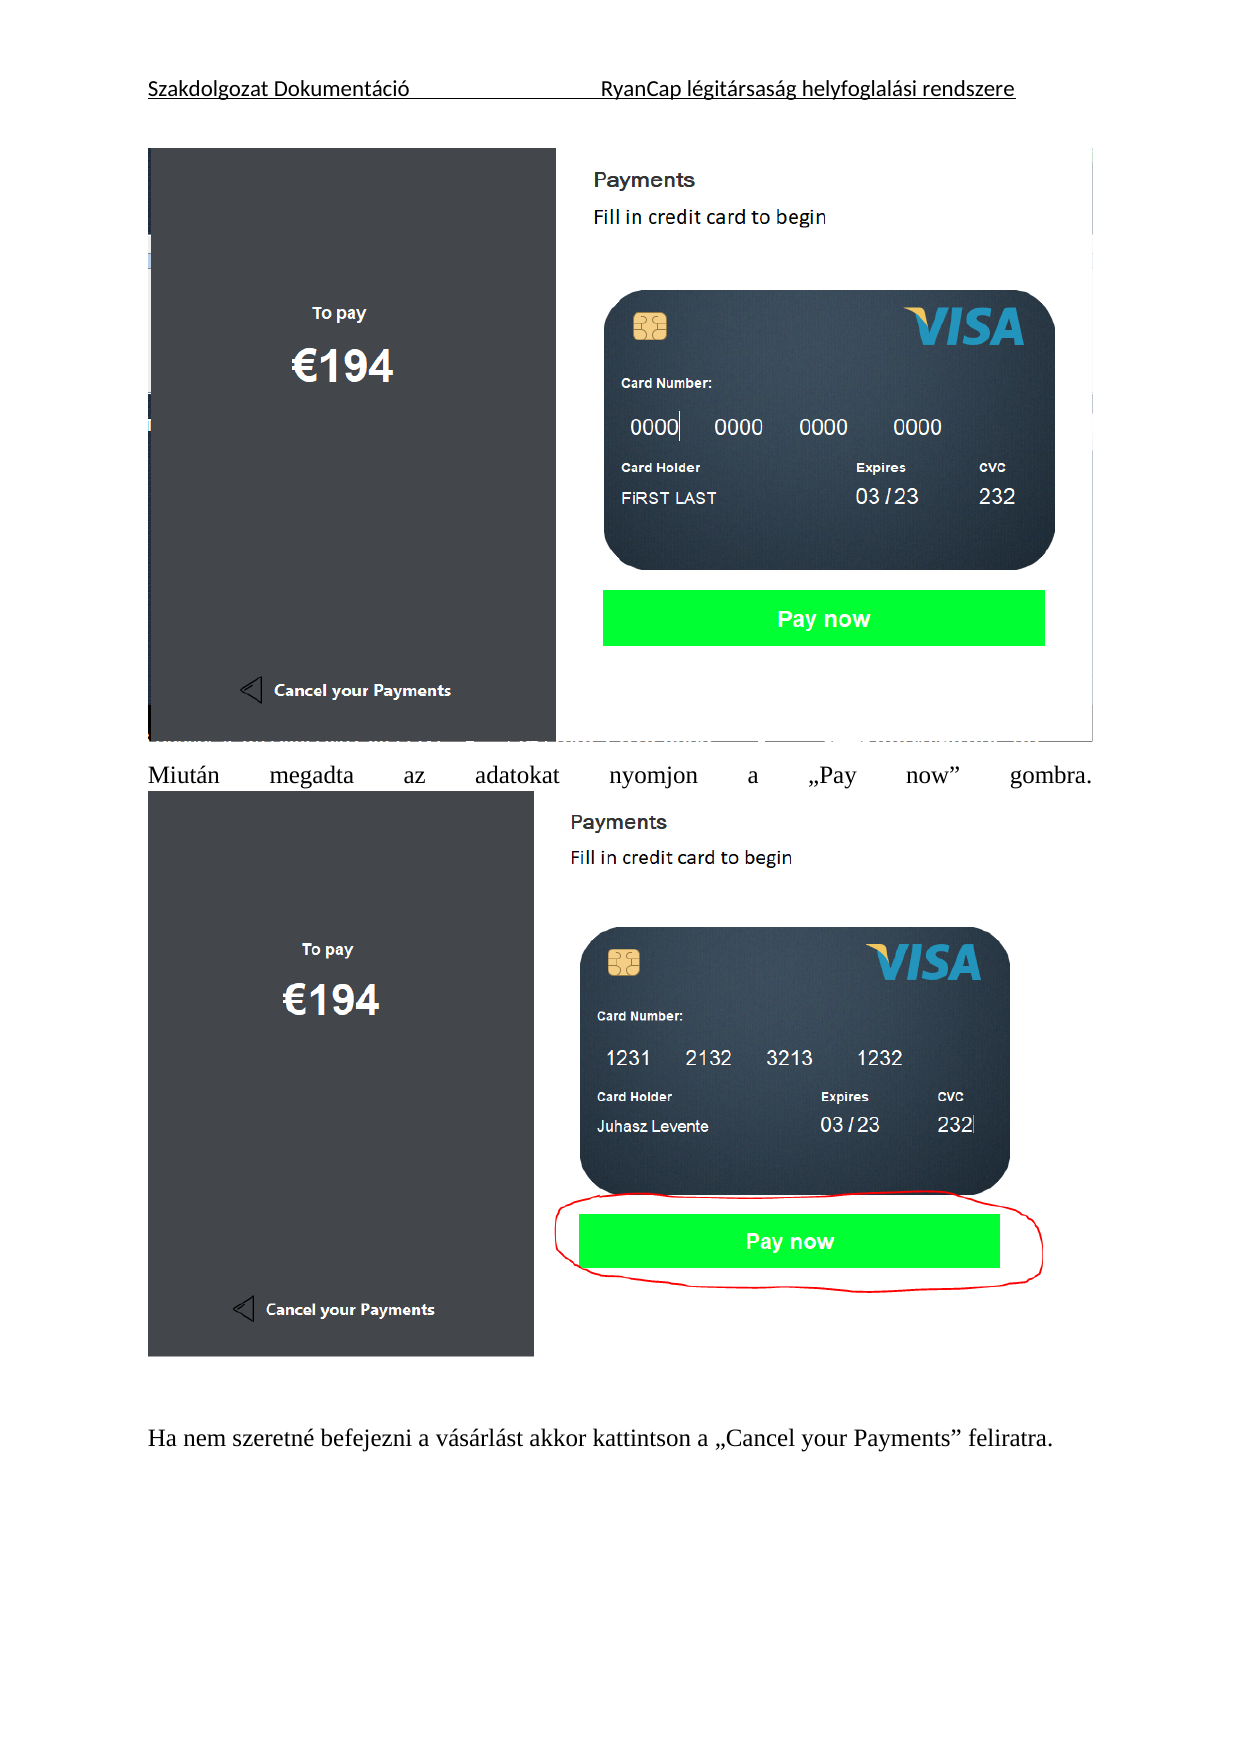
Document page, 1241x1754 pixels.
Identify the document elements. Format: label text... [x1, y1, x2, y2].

text Ha nem szeretné befejezni a vásárlást akkor kattintson a „Cancel your Payments” feliratra. [148, 1423, 1093, 1452]
picture [147, 147, 1093, 742]
picture [147, 791, 1043, 1357]
